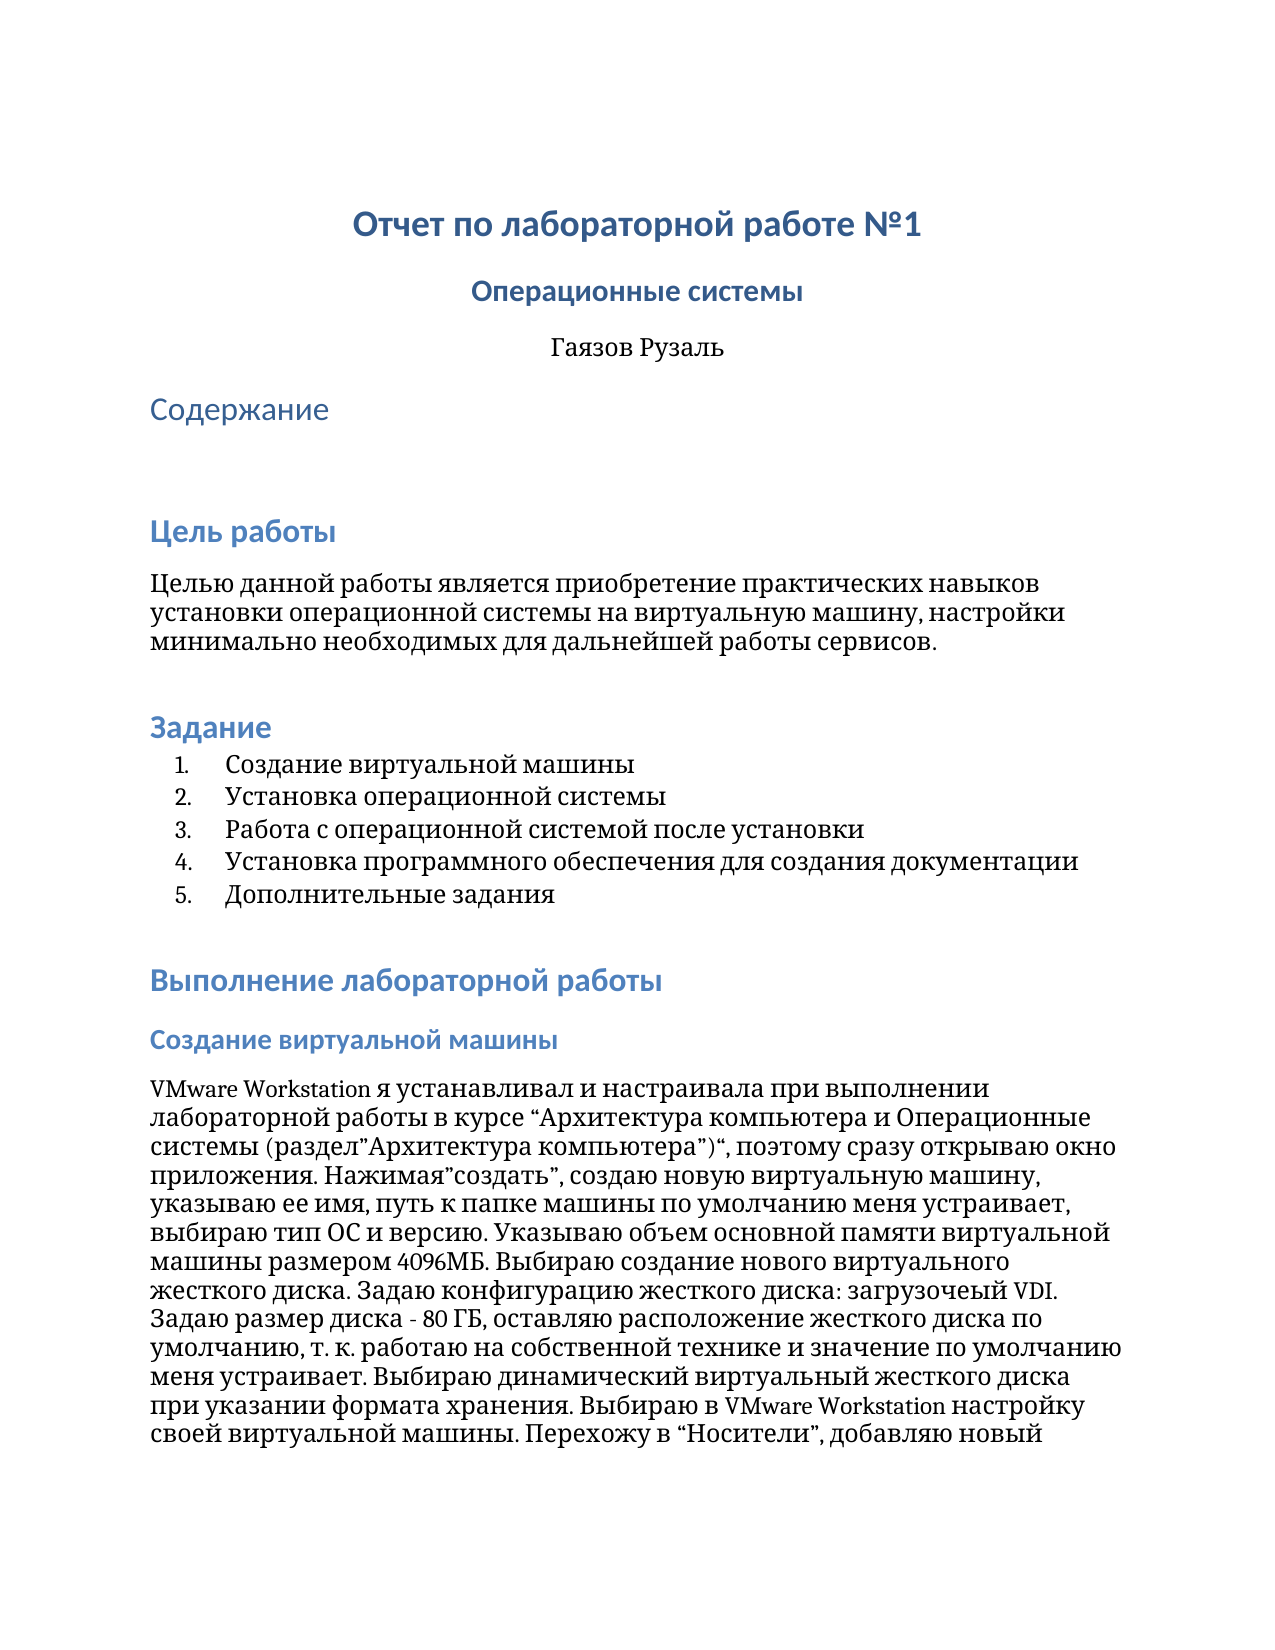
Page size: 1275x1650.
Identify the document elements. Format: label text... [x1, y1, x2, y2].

subtitle Цель работы [150, 510, 1125, 551]
list Установка программного обеспечения для создания документации [175, 848, 1125, 877]
list Работа с операционной системой после установки [175, 816, 1125, 844]
subtitle Создание виртуальной машины [150, 1021, 1125, 1057]
list Дополнительные задания [175, 881, 1125, 909]
title Отчет по лабораторной работе №1 [150, 200, 1125, 246]
subtitle Выполнение лабораторной работы [150, 959, 1125, 1000]
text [150, 1075, 1125, 1449]
subtitle Задание [150, 706, 1125, 747]
text Гаязов Рузаль [150, 334, 1125, 363]
list Установка операционной системы [175, 783, 1125, 812]
list Создание виртуальной машины [175, 751, 1125, 779]
subtitle Операционные системы [150, 271, 1125, 309]
text Целью данной работы является приобретение практических навыков установки операционной системы на виртуальную машину, настройки минимально необходимых для дальнейшей работы сервисов. [150, 570, 1125, 656]
